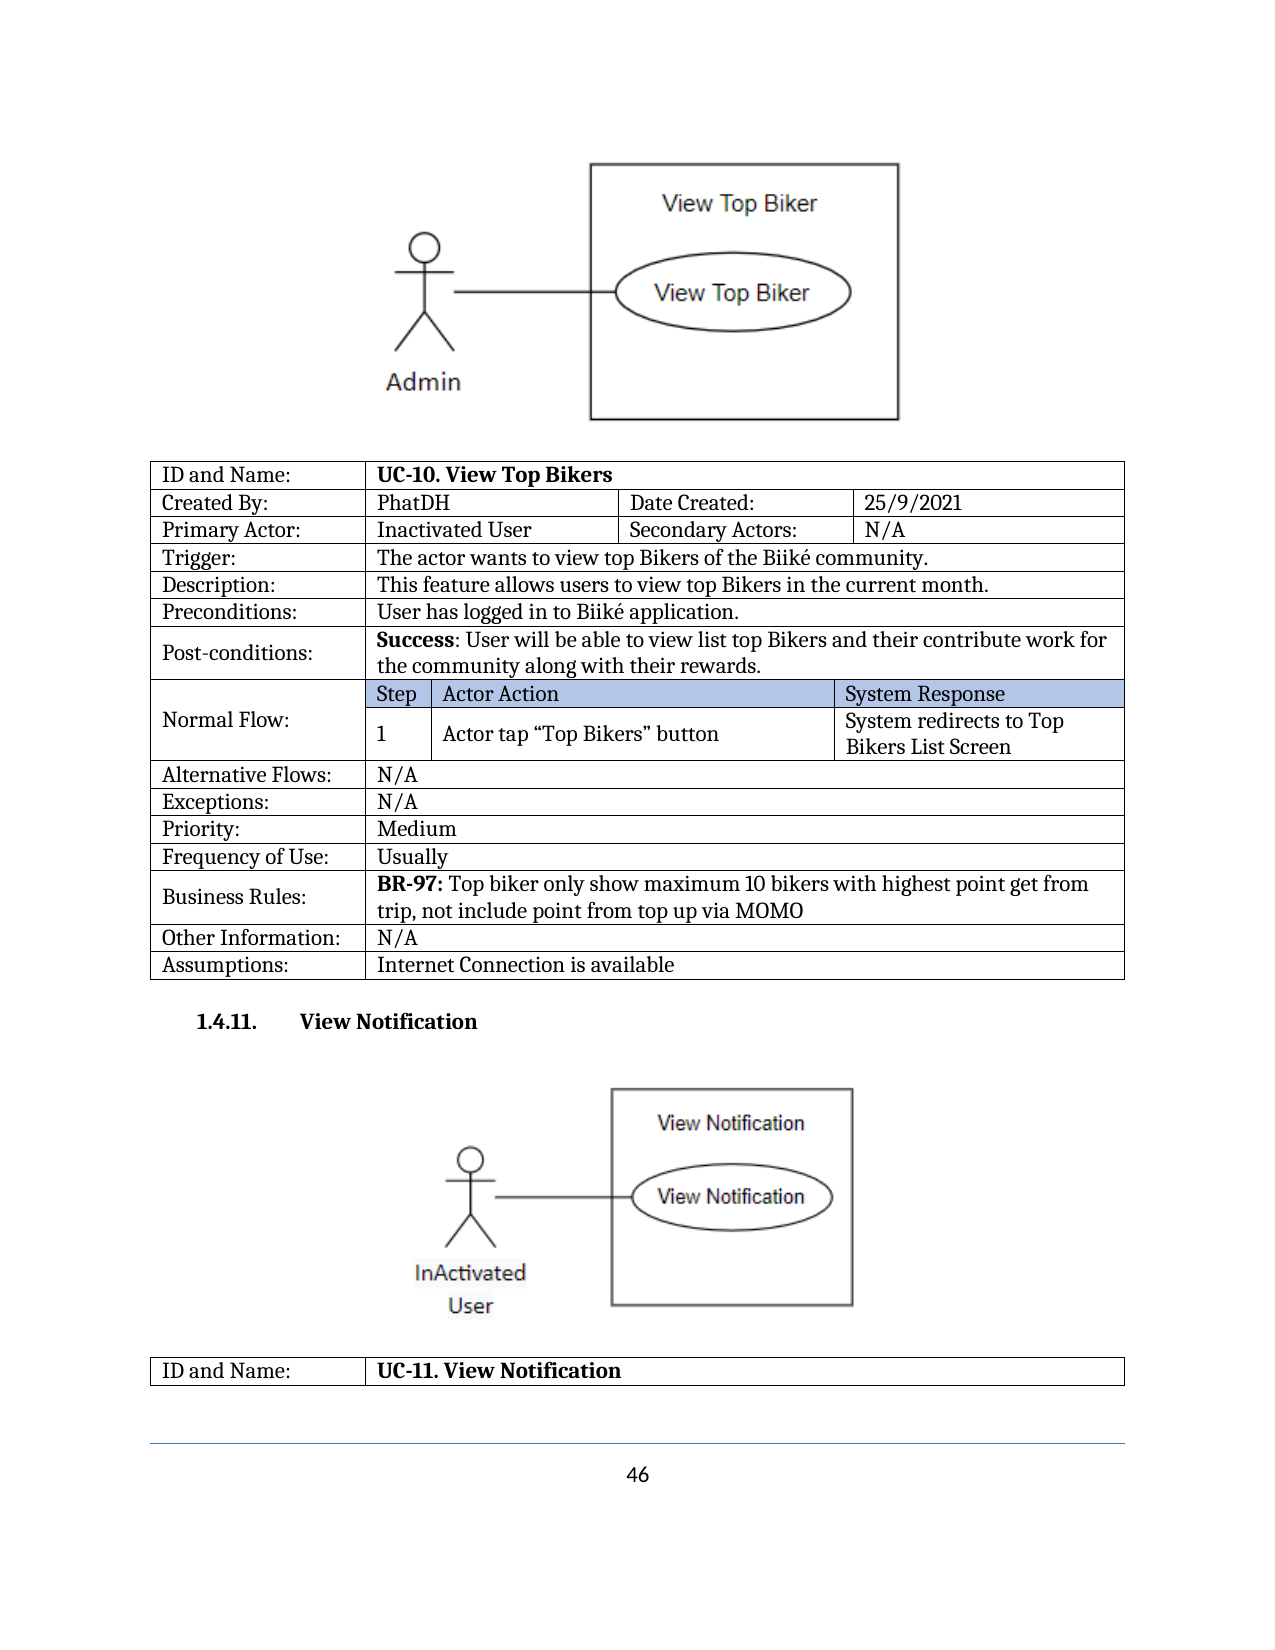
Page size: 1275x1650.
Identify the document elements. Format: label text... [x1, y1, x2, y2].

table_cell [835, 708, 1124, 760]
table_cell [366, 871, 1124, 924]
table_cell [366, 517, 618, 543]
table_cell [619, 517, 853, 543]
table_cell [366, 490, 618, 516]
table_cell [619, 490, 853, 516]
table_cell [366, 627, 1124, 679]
picture [348, 150, 927, 430]
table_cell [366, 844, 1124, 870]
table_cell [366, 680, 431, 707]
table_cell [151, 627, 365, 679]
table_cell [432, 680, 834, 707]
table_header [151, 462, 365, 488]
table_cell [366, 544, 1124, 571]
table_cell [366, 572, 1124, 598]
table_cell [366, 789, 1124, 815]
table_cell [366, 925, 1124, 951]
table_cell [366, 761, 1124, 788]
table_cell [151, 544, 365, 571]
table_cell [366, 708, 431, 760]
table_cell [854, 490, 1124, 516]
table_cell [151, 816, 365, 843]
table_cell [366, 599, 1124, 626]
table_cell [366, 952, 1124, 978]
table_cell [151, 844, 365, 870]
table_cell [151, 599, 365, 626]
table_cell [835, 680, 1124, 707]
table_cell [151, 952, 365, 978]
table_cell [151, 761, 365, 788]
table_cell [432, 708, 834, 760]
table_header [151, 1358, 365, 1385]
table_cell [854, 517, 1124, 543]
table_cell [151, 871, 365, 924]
picture [404, 1068, 871, 1326]
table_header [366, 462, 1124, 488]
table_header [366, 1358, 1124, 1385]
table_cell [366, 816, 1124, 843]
list View Notification [197, 1009, 1125, 1035]
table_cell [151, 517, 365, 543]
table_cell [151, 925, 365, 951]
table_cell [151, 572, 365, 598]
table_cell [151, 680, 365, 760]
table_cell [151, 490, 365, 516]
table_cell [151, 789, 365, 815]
